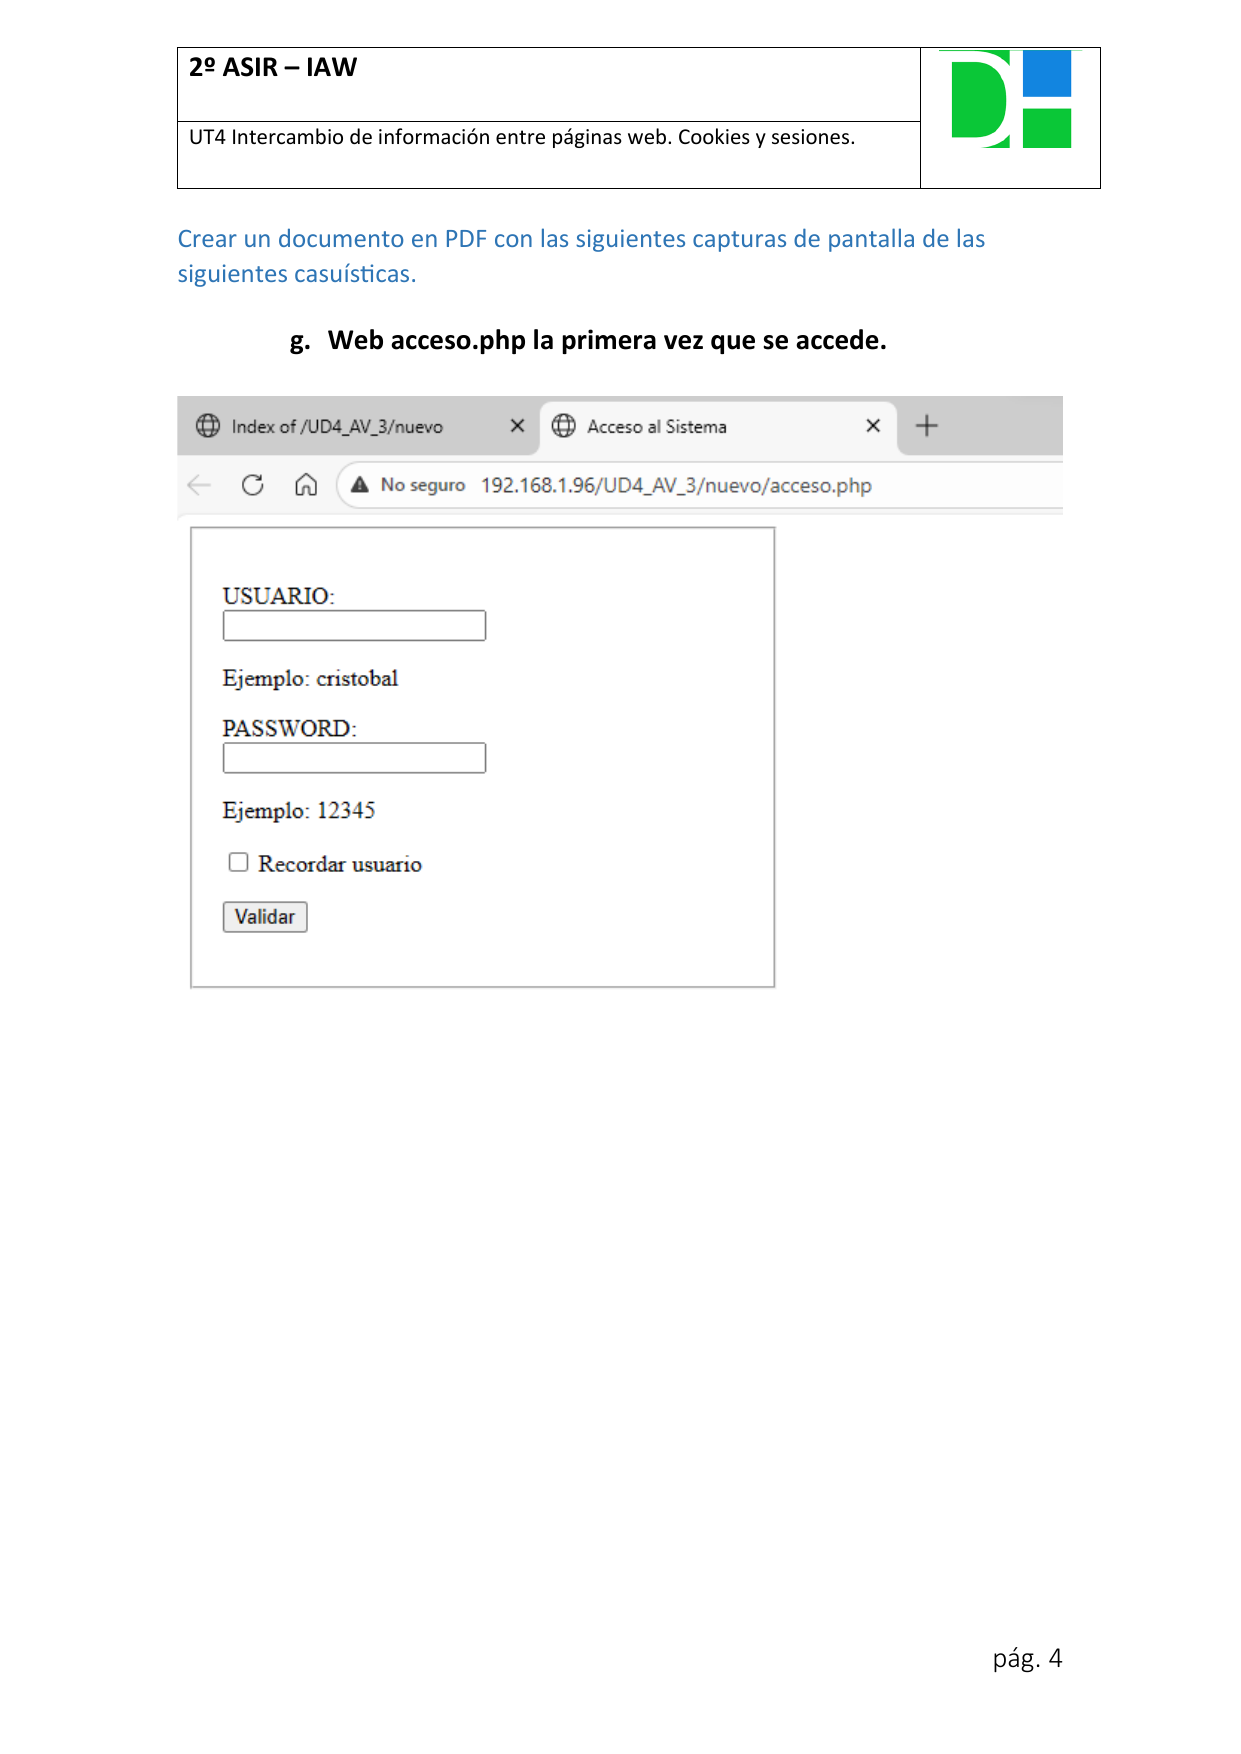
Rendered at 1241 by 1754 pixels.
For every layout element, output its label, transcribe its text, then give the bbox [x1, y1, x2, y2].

picture [177, 396, 1063, 1095]
picture [939, 50, 1083, 148]
subtitle Web acceso.php la primera vez que se accede. [290, 321, 1063, 357]
subtitle Crear un documento en PDF con las siguientes capturas de pantalla de las siguientes casuísticas. [177, 221, 1063, 289]
